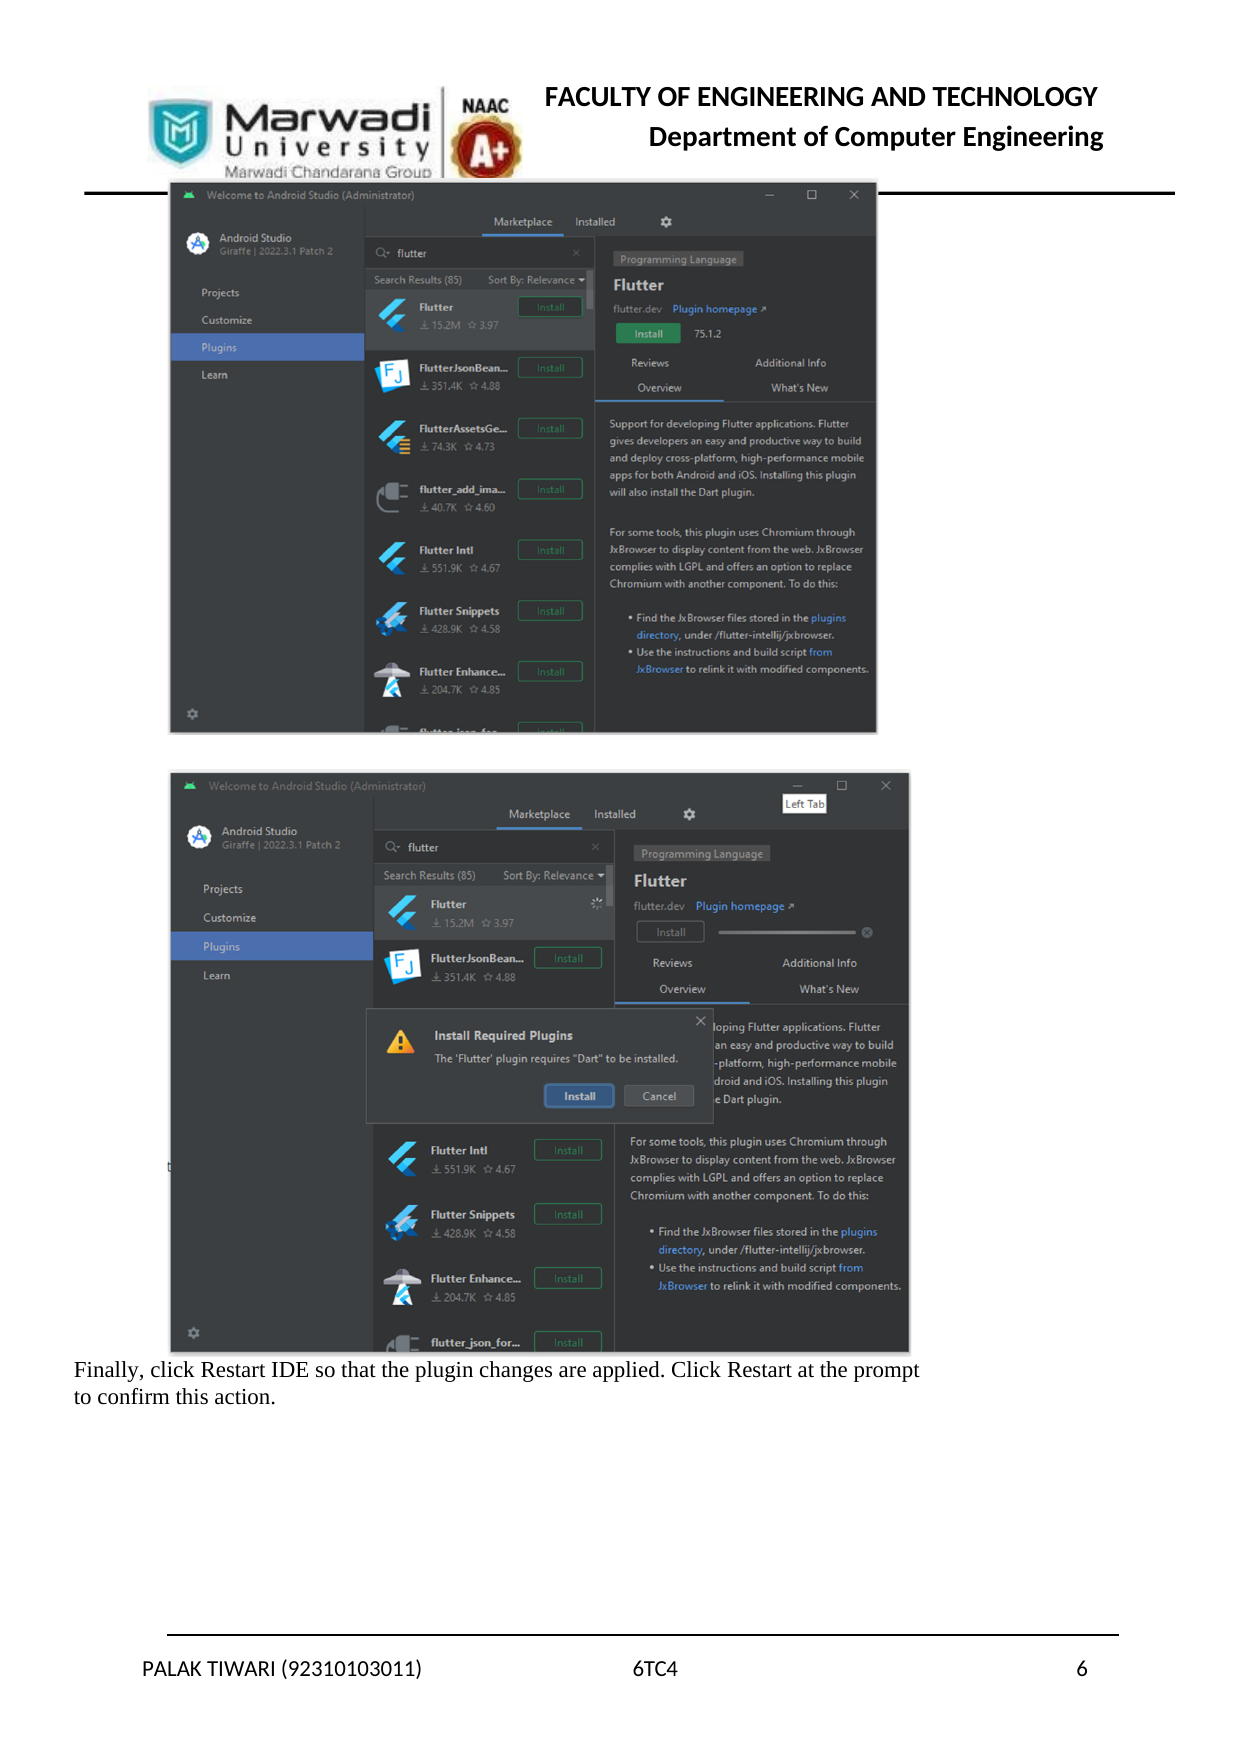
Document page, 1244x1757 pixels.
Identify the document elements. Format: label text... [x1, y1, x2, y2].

picture [147, 86, 879, 735]
text to confirm this action. [74, 1383, 1185, 1409]
picture [167, 769, 912, 1357]
text Finally, click Restart IDE so that the plugin changes are applied. Click Restart at the prompt [74, 1275, 1185, 1383]
